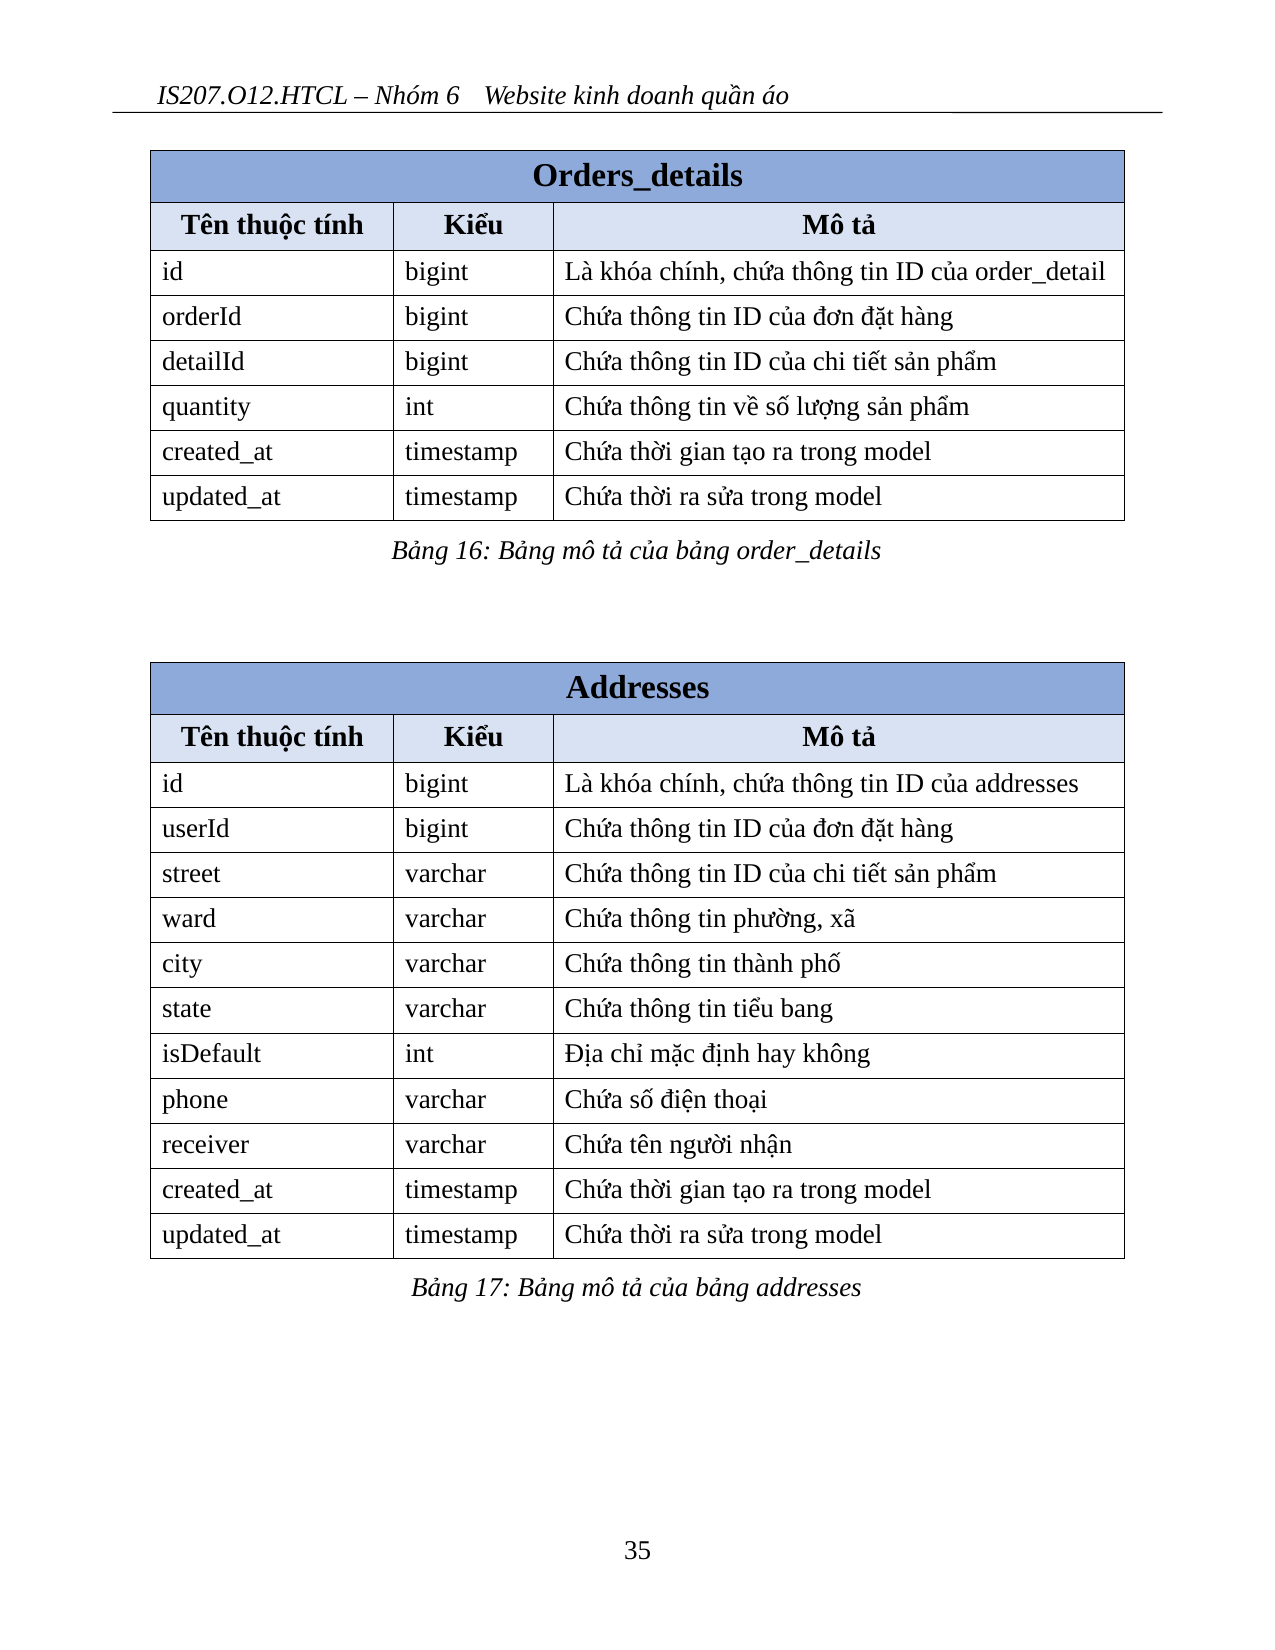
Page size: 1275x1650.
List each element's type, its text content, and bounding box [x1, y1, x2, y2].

table_cell Tên thuộc tính [151, 203, 393, 250]
table_cell timestamp [394, 431, 553, 475]
table_cell created_at [151, 1169, 393, 1213]
table_header Addresses [151, 663, 1124, 714]
table_cell id [151, 251, 393, 295]
table_cell ward [151, 898, 393, 942]
table_cell varchar [394, 1079, 553, 1123]
table_cell Chứa tên người nhận [554, 1124, 1124, 1168]
table_cell Chứa thời gian tạo ra trong model [554, 431, 1124, 475]
table_cell timestamp [394, 1169, 553, 1213]
table_cell Chứa thông tin ID của chi tiết sản phẩm [554, 853, 1124, 897]
table_header Orders_details [151, 151, 1124, 202]
table_cell Kiểu [394, 203, 553, 250]
table_cell created_at [151, 431, 393, 475]
table_cell Chứa thông tin phường, xã [554, 898, 1124, 942]
table_cell receiver [151, 1124, 393, 1168]
table_cell bigint [394, 763, 553, 807]
table_cell int [394, 1034, 553, 1077]
table_cell bigint [394, 341, 553, 385]
text Bảng 17: Bảng mô tả của bảng addresses [150, 1271, 1125, 1303]
table_cell updated_at [151, 1214, 393, 1258]
table_cell Tên thuộc tính [151, 715, 393, 762]
table_cell bigint [394, 296, 553, 340]
table_cell Chứa thời ra sửa trong model [554, 1214, 1124, 1258]
table_cell isDefault [151, 1034, 393, 1077]
table_cell userId [151, 808, 393, 852]
table_cell updated_at [151, 476, 393, 520]
table_cell Chứa thông tin ID của đơn đặt hàng [554, 296, 1124, 340]
table_cell varchar [394, 898, 553, 942]
table_cell timestamp [394, 476, 553, 520]
table_cell Chứa thời gian tạo ra trong model [554, 1169, 1124, 1213]
table_cell bigint [394, 251, 553, 295]
table_cell Chứa số điện thoại [554, 1079, 1124, 1123]
table_cell Chứa thông tin tiểu bang [554, 988, 1124, 1032]
table_cell Địa chỉ mặc định hay không [554, 1034, 1124, 1077]
table_cell int [394, 386, 553, 430]
text Bảng 16: Bảng mô tả của bảng order_details [150, 534, 1125, 565]
table_cell city [151, 943, 393, 987]
table_cell Mô tả [554, 715, 1124, 762]
table_cell Chứa thông tin ID của chi tiết sản phẩm [554, 341, 1124, 385]
table_cell orderId [151, 296, 393, 340]
table_cell varchar [394, 853, 553, 897]
table_cell bigint [394, 808, 553, 852]
table_cell Chứa thông tin ID của đơn đặt hàng [554, 808, 1124, 852]
table_cell Là khóa chính, chứa thông tin ID của order_detail [554, 251, 1124, 295]
table_cell Kiểu [394, 715, 553, 762]
table_cell quantity [151, 386, 393, 430]
table_cell varchar [394, 988, 553, 1032]
table_cell Chứa thời ra sửa trong model [554, 476, 1124, 520]
table_cell Chứa thông tin về số lượng sản phẩm [554, 386, 1124, 430]
table_cell Chứa thông tin thành phố [554, 943, 1124, 987]
table_cell Mô tả [554, 203, 1124, 250]
table_cell street [151, 853, 393, 897]
table_cell detailId [151, 341, 393, 385]
table_cell varchar [394, 1124, 553, 1168]
table_cell state [151, 988, 393, 1032]
table_cell Là khóa chính, chứa thông tin ID của addresses [554, 763, 1124, 807]
table_cell timestamp [394, 1214, 553, 1258]
table_cell phone [151, 1079, 393, 1123]
table_cell varchar [394, 943, 553, 987]
table_cell id [151, 763, 393, 807]
